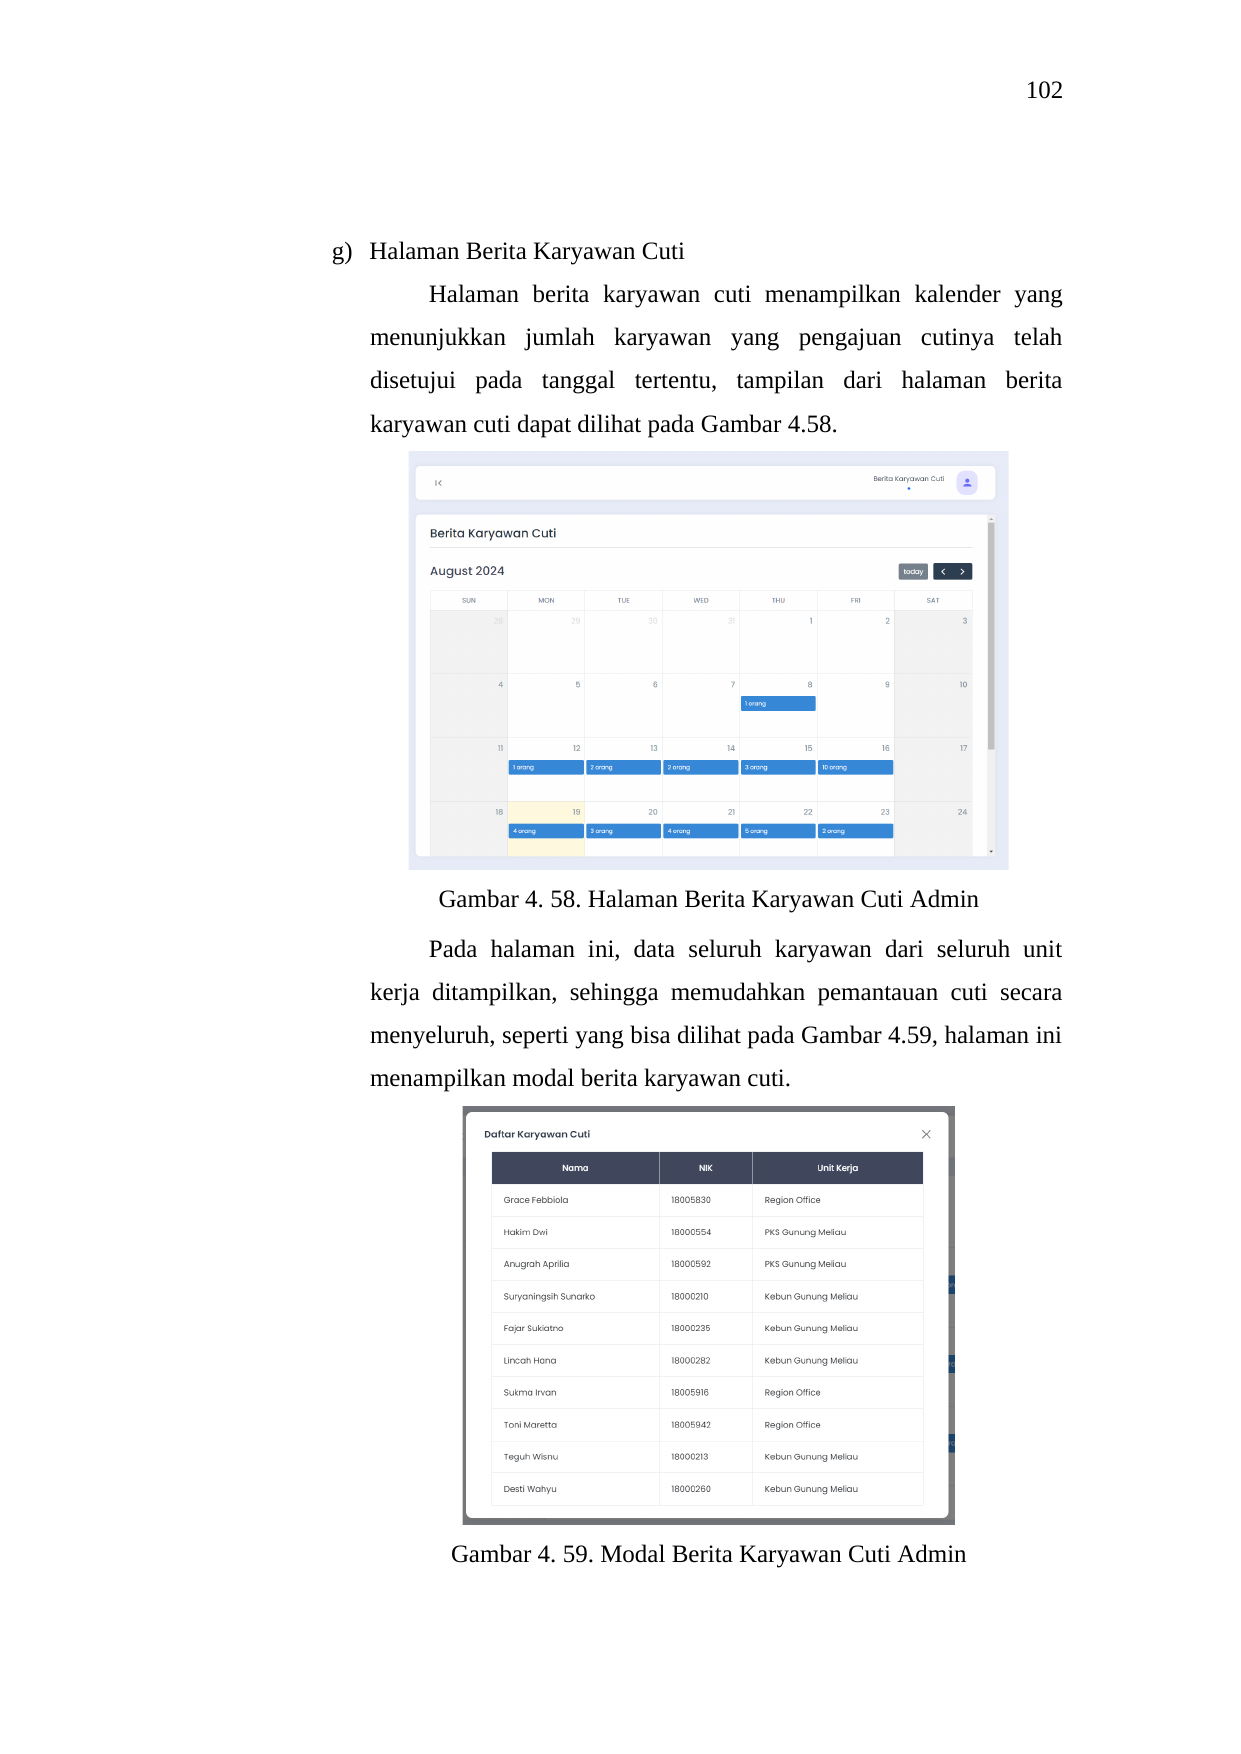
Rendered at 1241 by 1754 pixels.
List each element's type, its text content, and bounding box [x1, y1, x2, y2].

list Halaman Berita Karyawan Cuti [332, 236, 1063, 265]
list Halaman berita karyawan cuti menampilkan kalender yang menunjukkan jumlah karyawan yang pengajuan cutinya telah disetujui pada tanggal tertentu, tampilan dari halaman berita karyawan cuti dapat dilihat pada Gambar 4.58. [370, 279, 1063, 437]
text Gambar 4. 58. Halaman Berita Karyawan Cuti Admin [354, 884, 1063, 913]
picture [462, 1106, 955, 1525]
text Gambar 4. 59. Modal Berita Karyawan Cuti Admin [354, 1539, 1063, 1567]
list Pada halaman ini, data seluruh karyawan dari seluruh unit kerja ditampilkan, sehingga memudahkan pemantauan cuti secara menyeluruh, seperti yang bisa dilihat pada Gambar 4.59, halaman ini menampilkan modal berita karyawan cuti. [370, 934, 1063, 1092]
picture [408, 451, 1009, 870]
